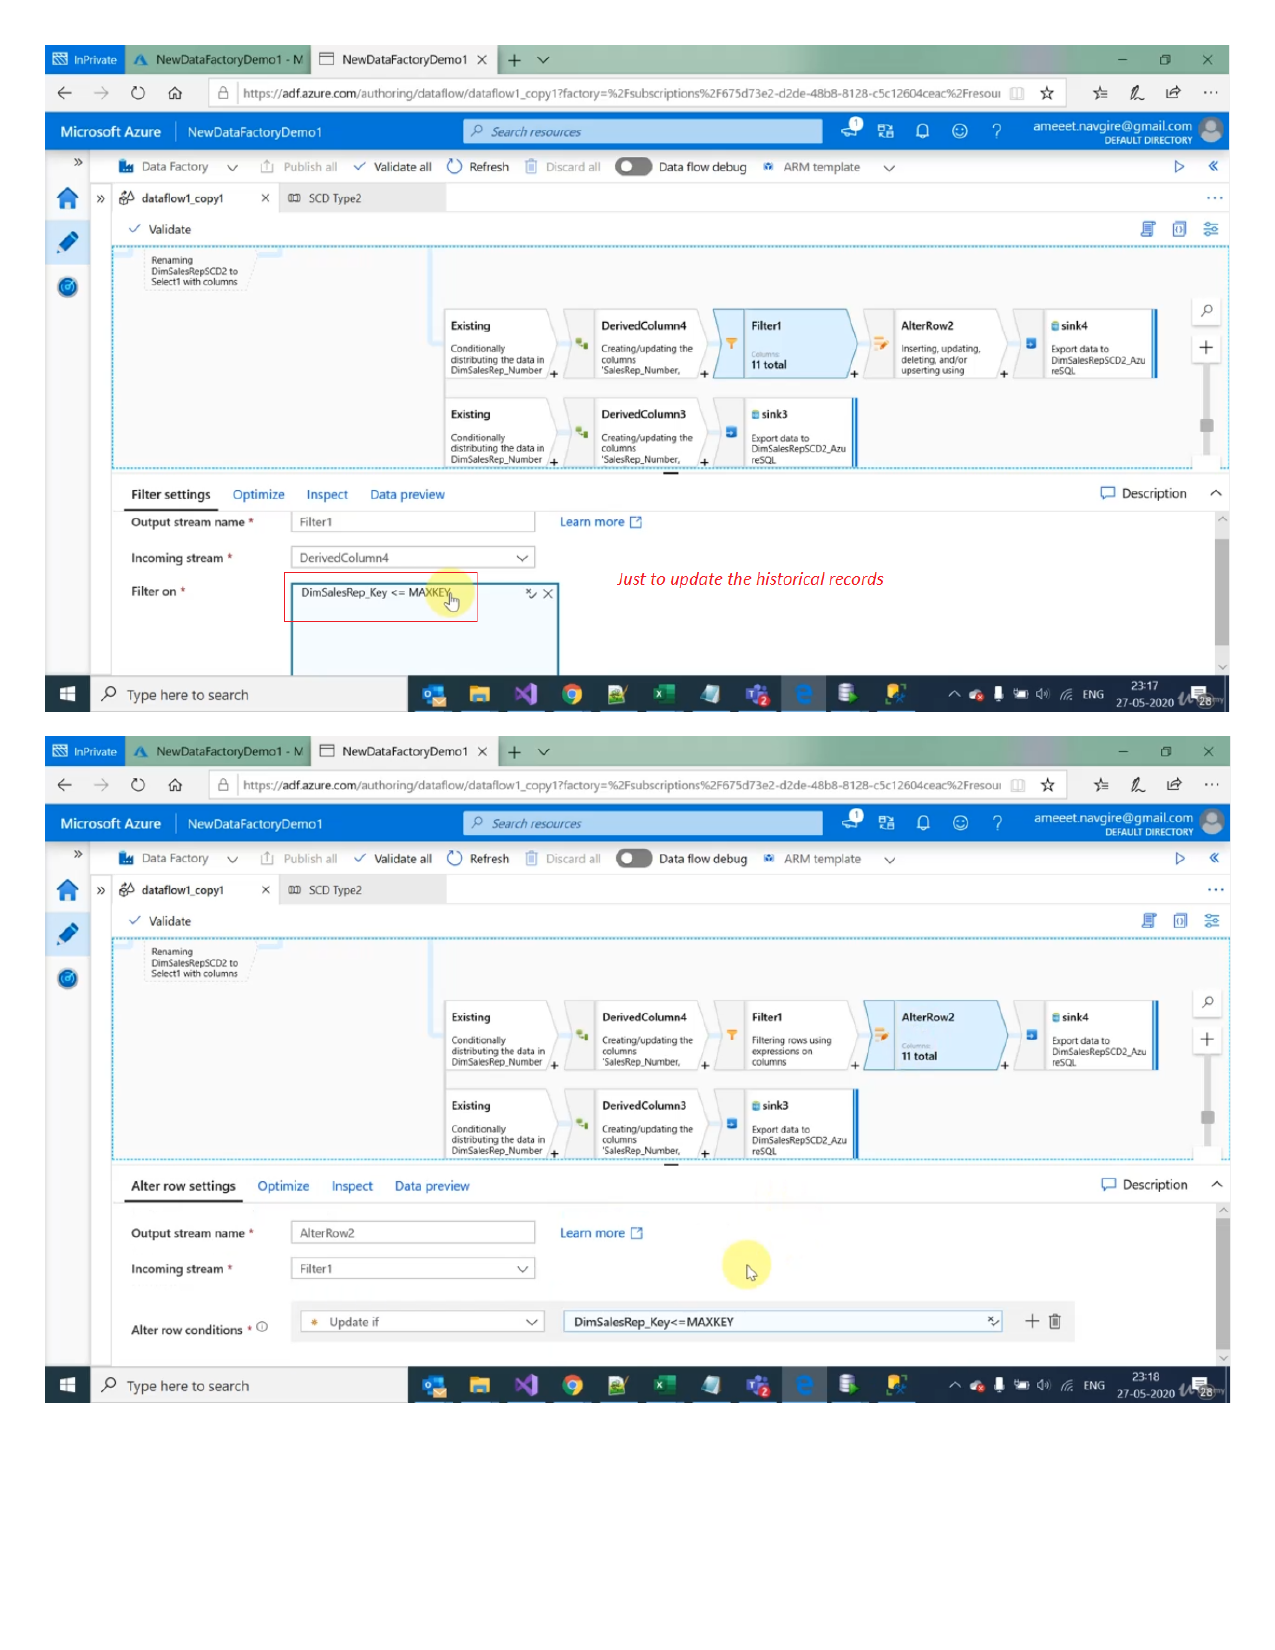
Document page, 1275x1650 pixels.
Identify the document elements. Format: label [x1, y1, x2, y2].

picture [45, 736, 1230, 1403]
picture [45, 45, 1230, 712]
